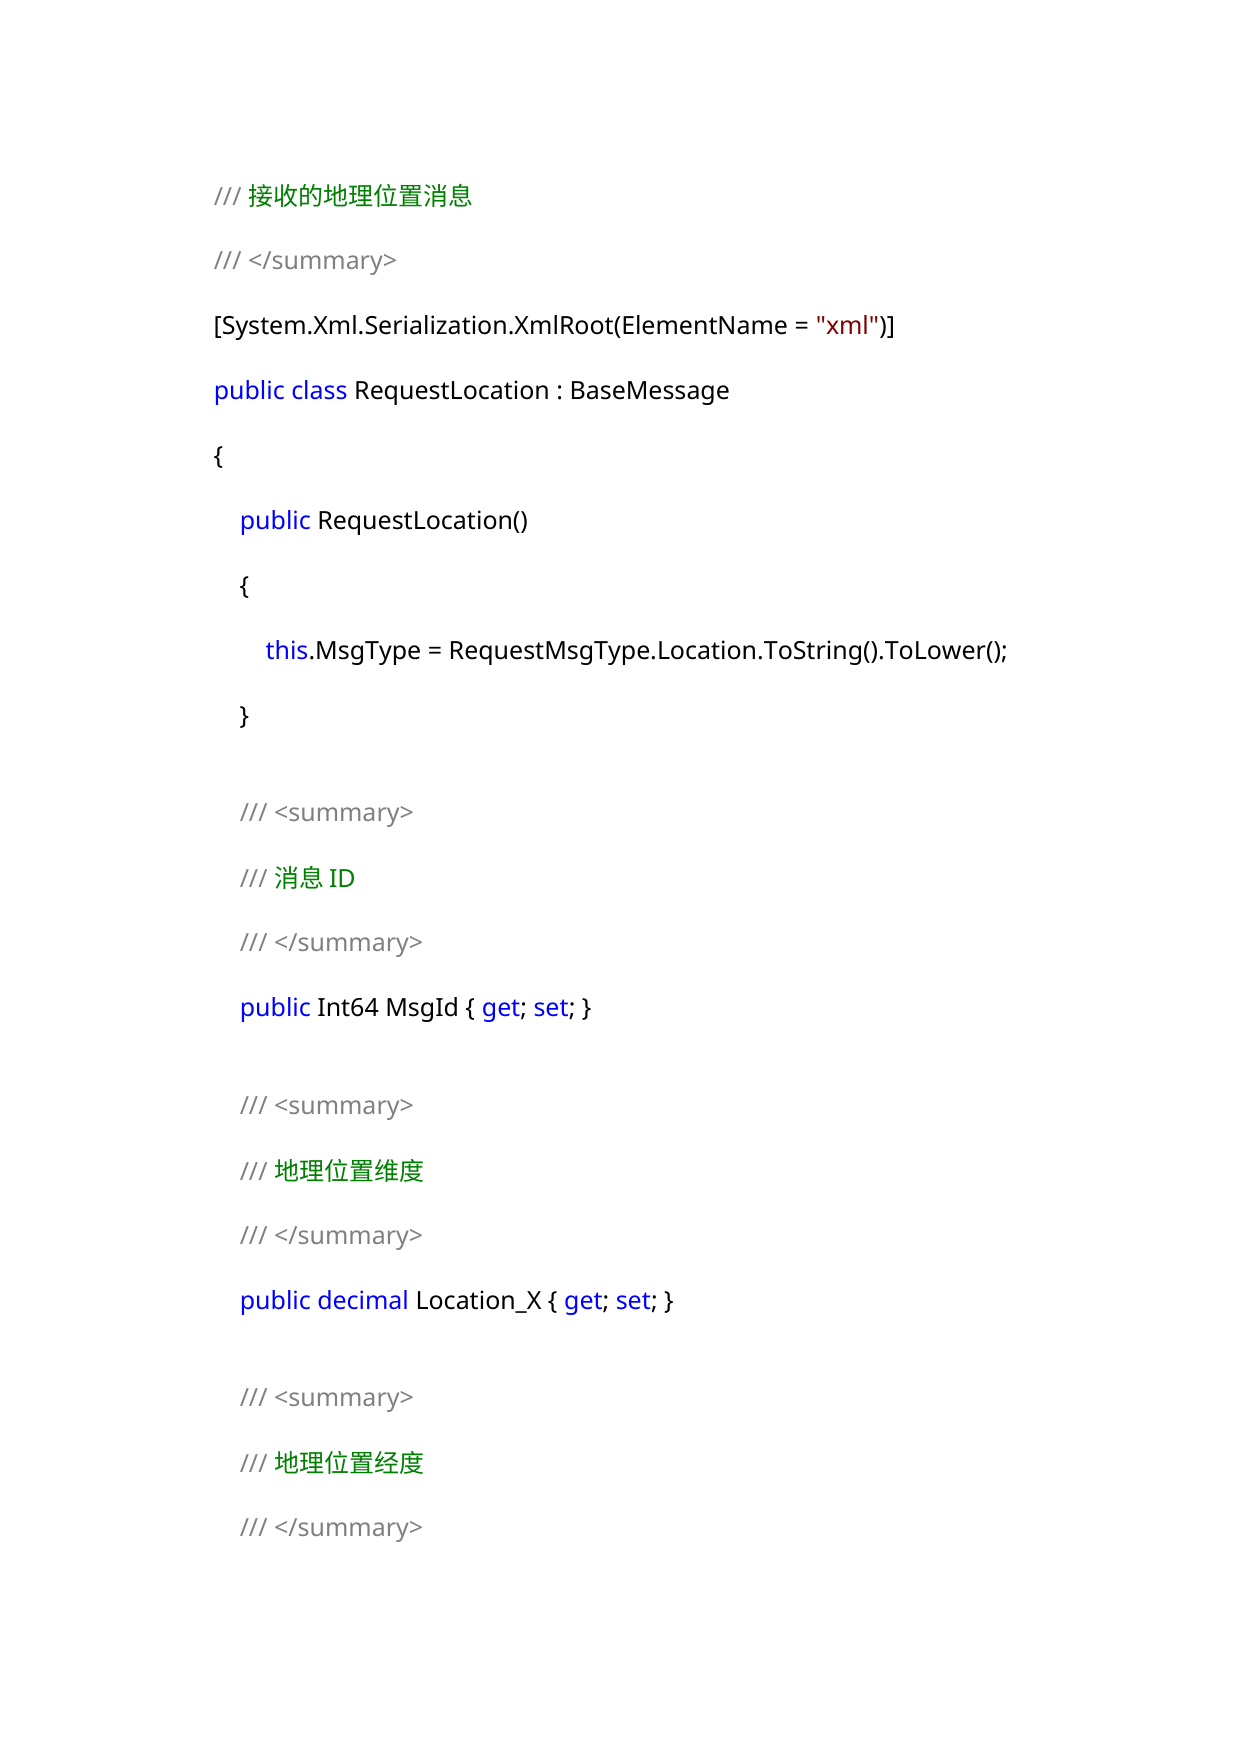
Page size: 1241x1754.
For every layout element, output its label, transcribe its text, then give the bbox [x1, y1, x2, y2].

text /// <summary> [187, 1072, 1053, 1137]
text /// 地理位置维度 [187, 1137, 1053, 1202]
text /// </summary> [187, 227, 1053, 292]
text this.MsgType = RequestMsgType.Location.ToString().ToLower(); [187, 617, 1053, 682]
text /// <summary> [187, 779, 1053, 844]
text { [187, 422, 1053, 487]
text /// 接收的地理位置消息 [187, 162, 1053, 227]
text public RequestLocation() [187, 487, 1053, 552]
text /// <summary> [187, 1364, 1053, 1429]
text /// </summary> [187, 909, 1053, 974]
text /// </summary> [187, 1494, 1053, 1559]
text /// 消息ID [187, 844, 1053, 909]
text public class RequestLocation : BaseMessage [187, 357, 1053, 422]
text public decimal Location_X { get; set; } [187, 1267, 1053, 1332]
text } [187, 682, 1053, 747]
text public Int64 MsgId { get; set; } [187, 974, 1053, 1039]
text { [187, 552, 1053, 617]
text /// 地理位置经度 [187, 1429, 1053, 1494]
text [System.Xml.Serialization.XmlRoot(ElementName = "xml")] [187, 292, 1053, 357]
text /// </summary> [187, 1202, 1053, 1267]
